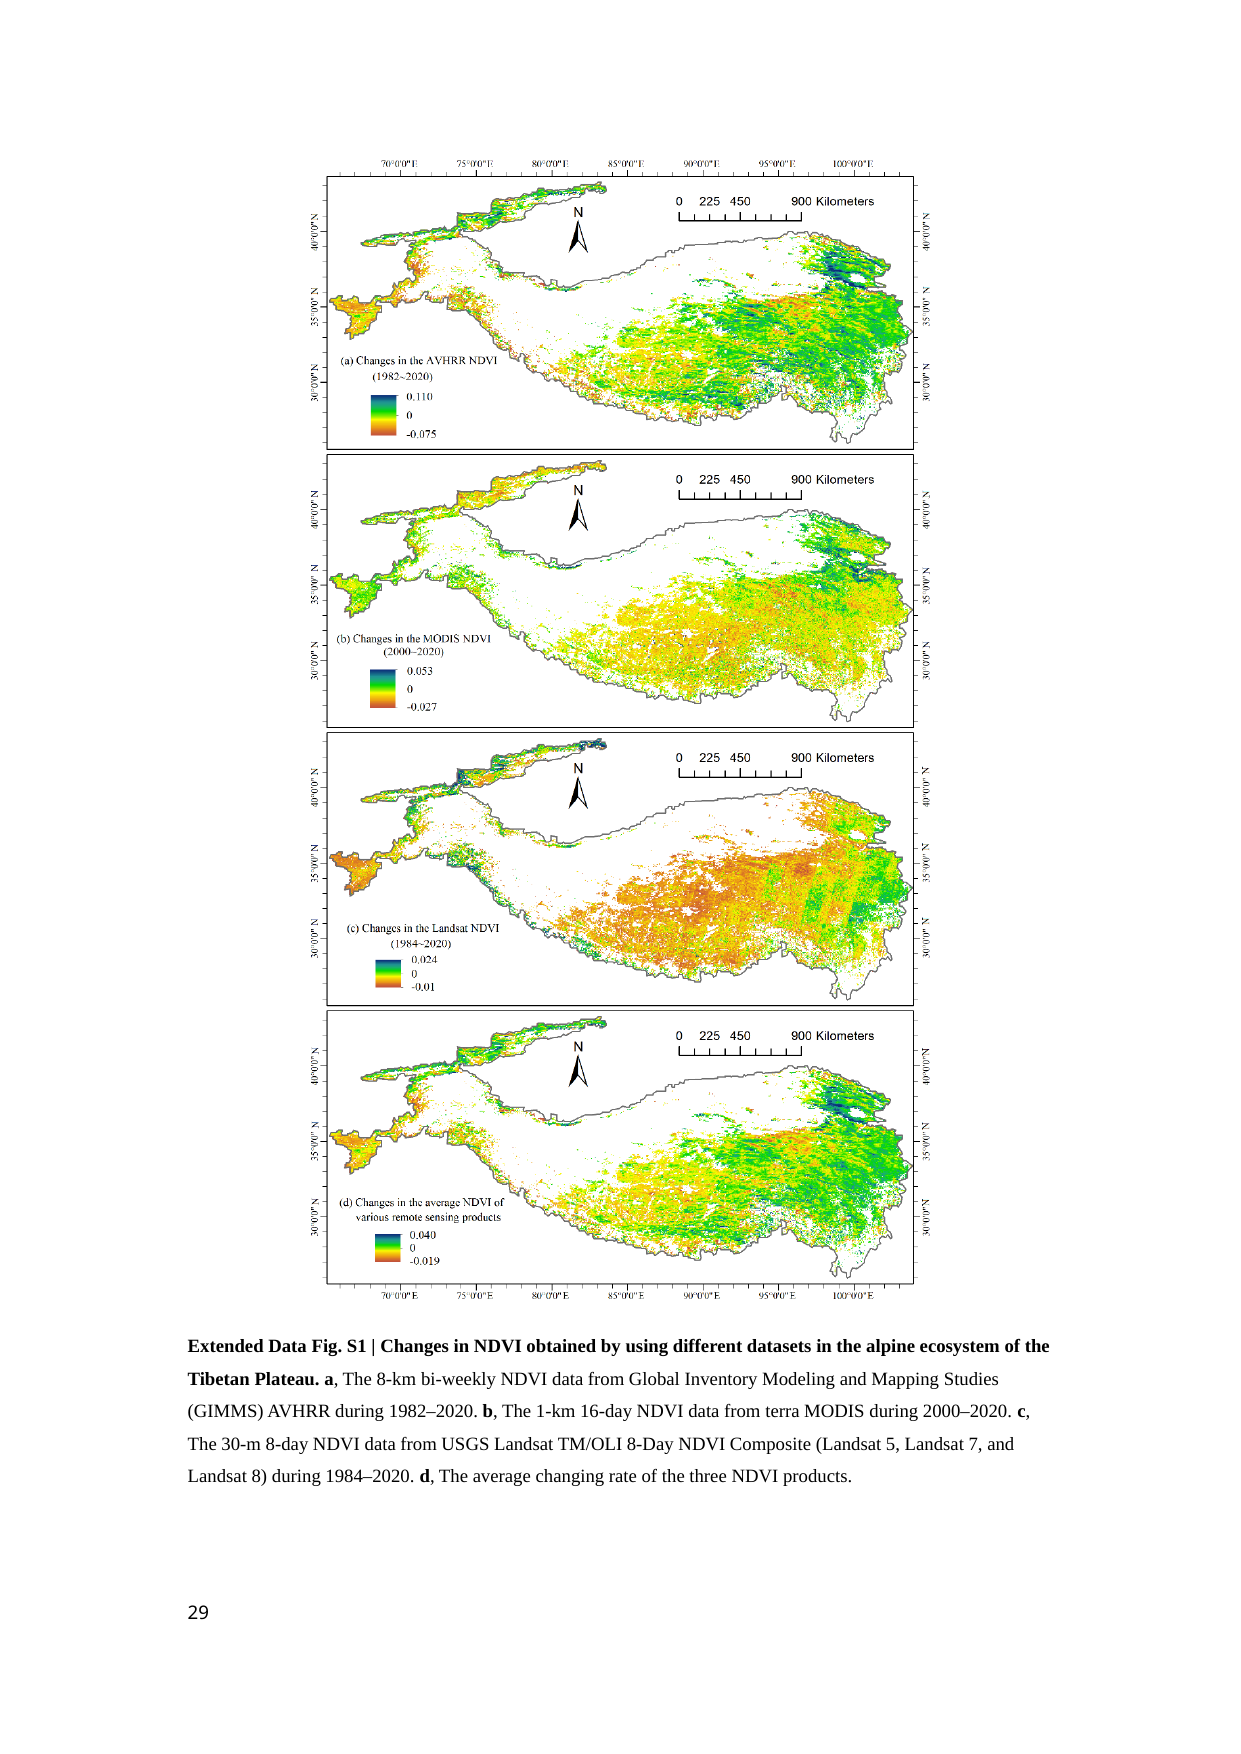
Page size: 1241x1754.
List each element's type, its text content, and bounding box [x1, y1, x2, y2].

text Extended Data Fig. S1 | Changes in NDVI obtained by using different datasets in the alpine ecosystem of the Tibetan Plateau. a, The 8-km bi-weekly NDVI data from Global Inventory Modeling and Mapping Studies (GIMMS) AVHRR during 1982–2020. b, The 1-km 16-day NDVI data from terra MODIS during 2000–2020. c, The 30-m 8-day NDVI data from USGS Landsat TM/OLI 8-Day NDVI Composite (Landsat 5, Landsat 7, and Landsat 8) during 1984–2020. d, The average changing rate of the three NDVI products. [187, 1330, 1053, 1492]
picture [309, 159, 931, 1304]
